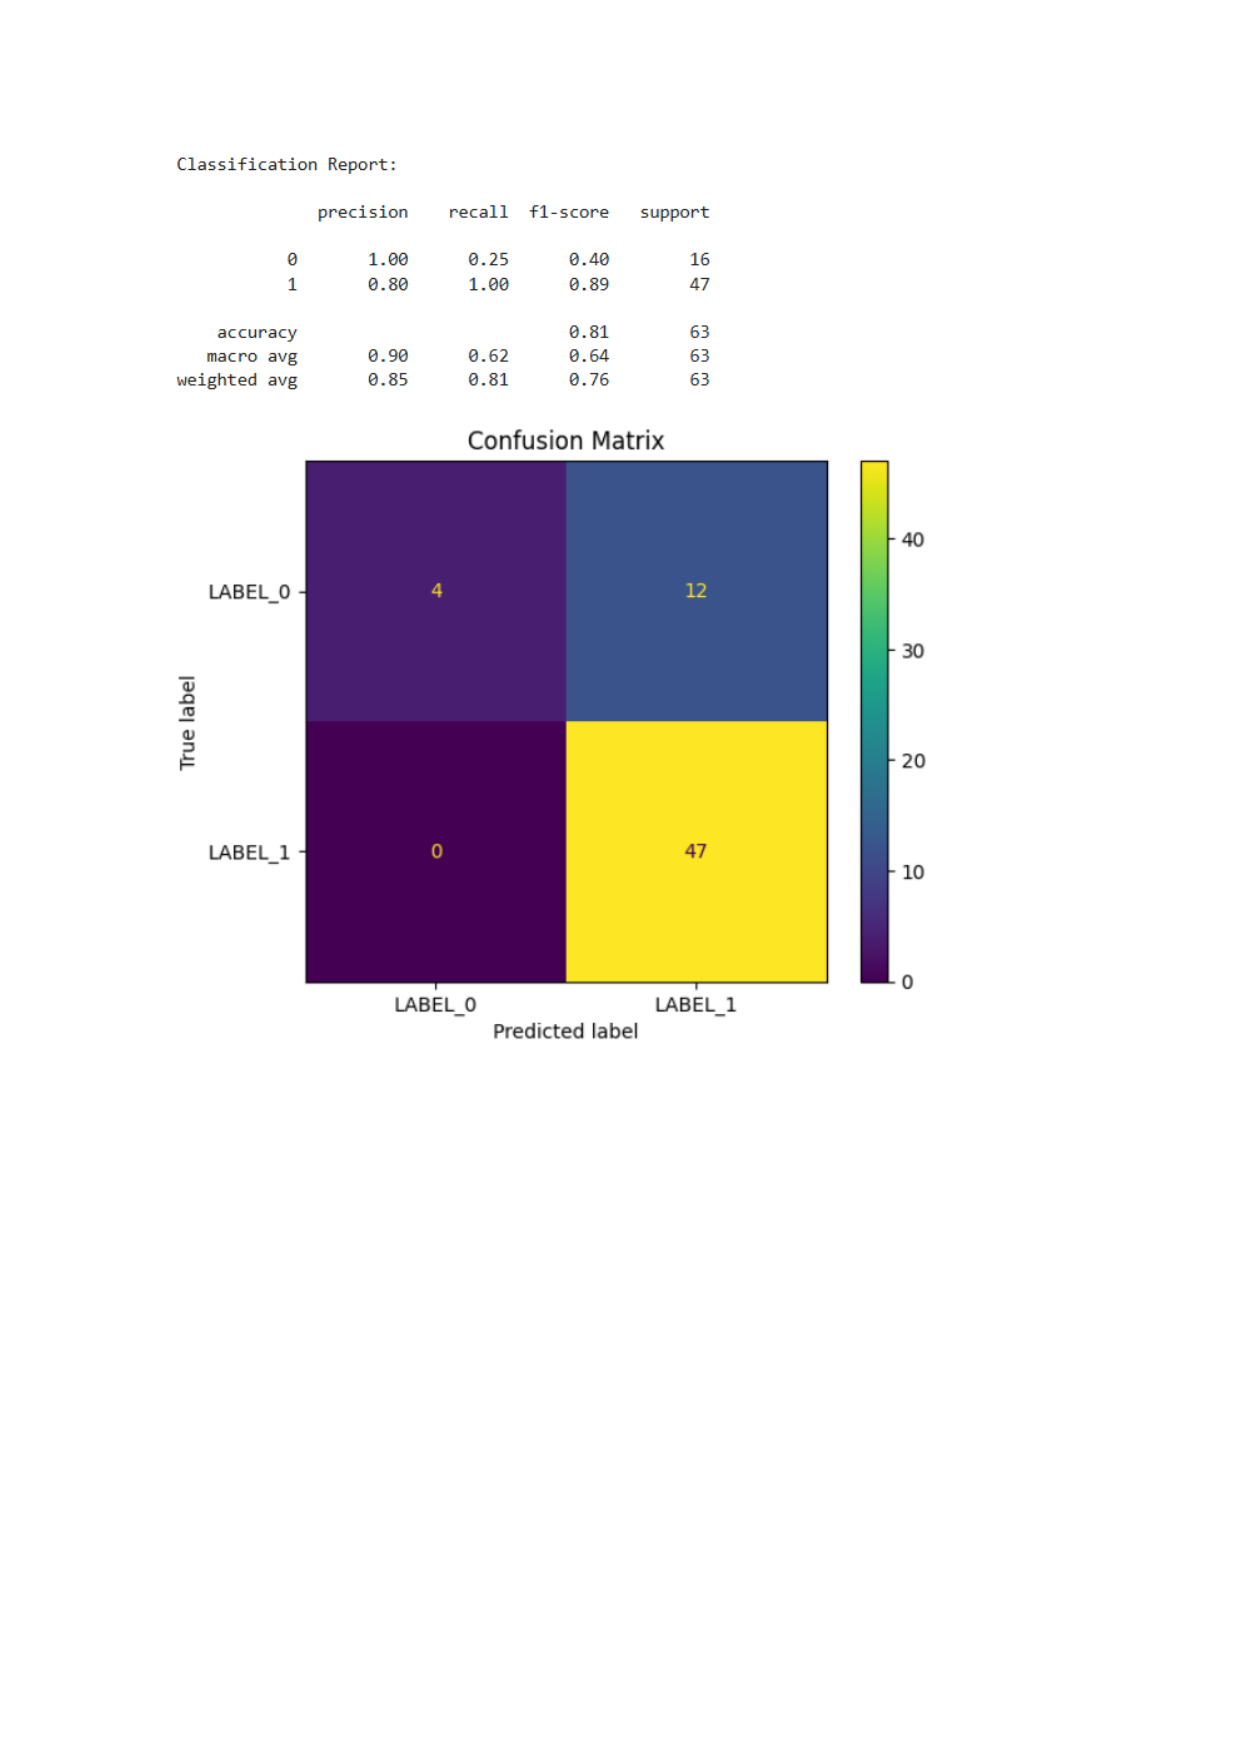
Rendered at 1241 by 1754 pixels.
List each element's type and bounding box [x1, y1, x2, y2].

picture [150, 150, 1090, 1058]
